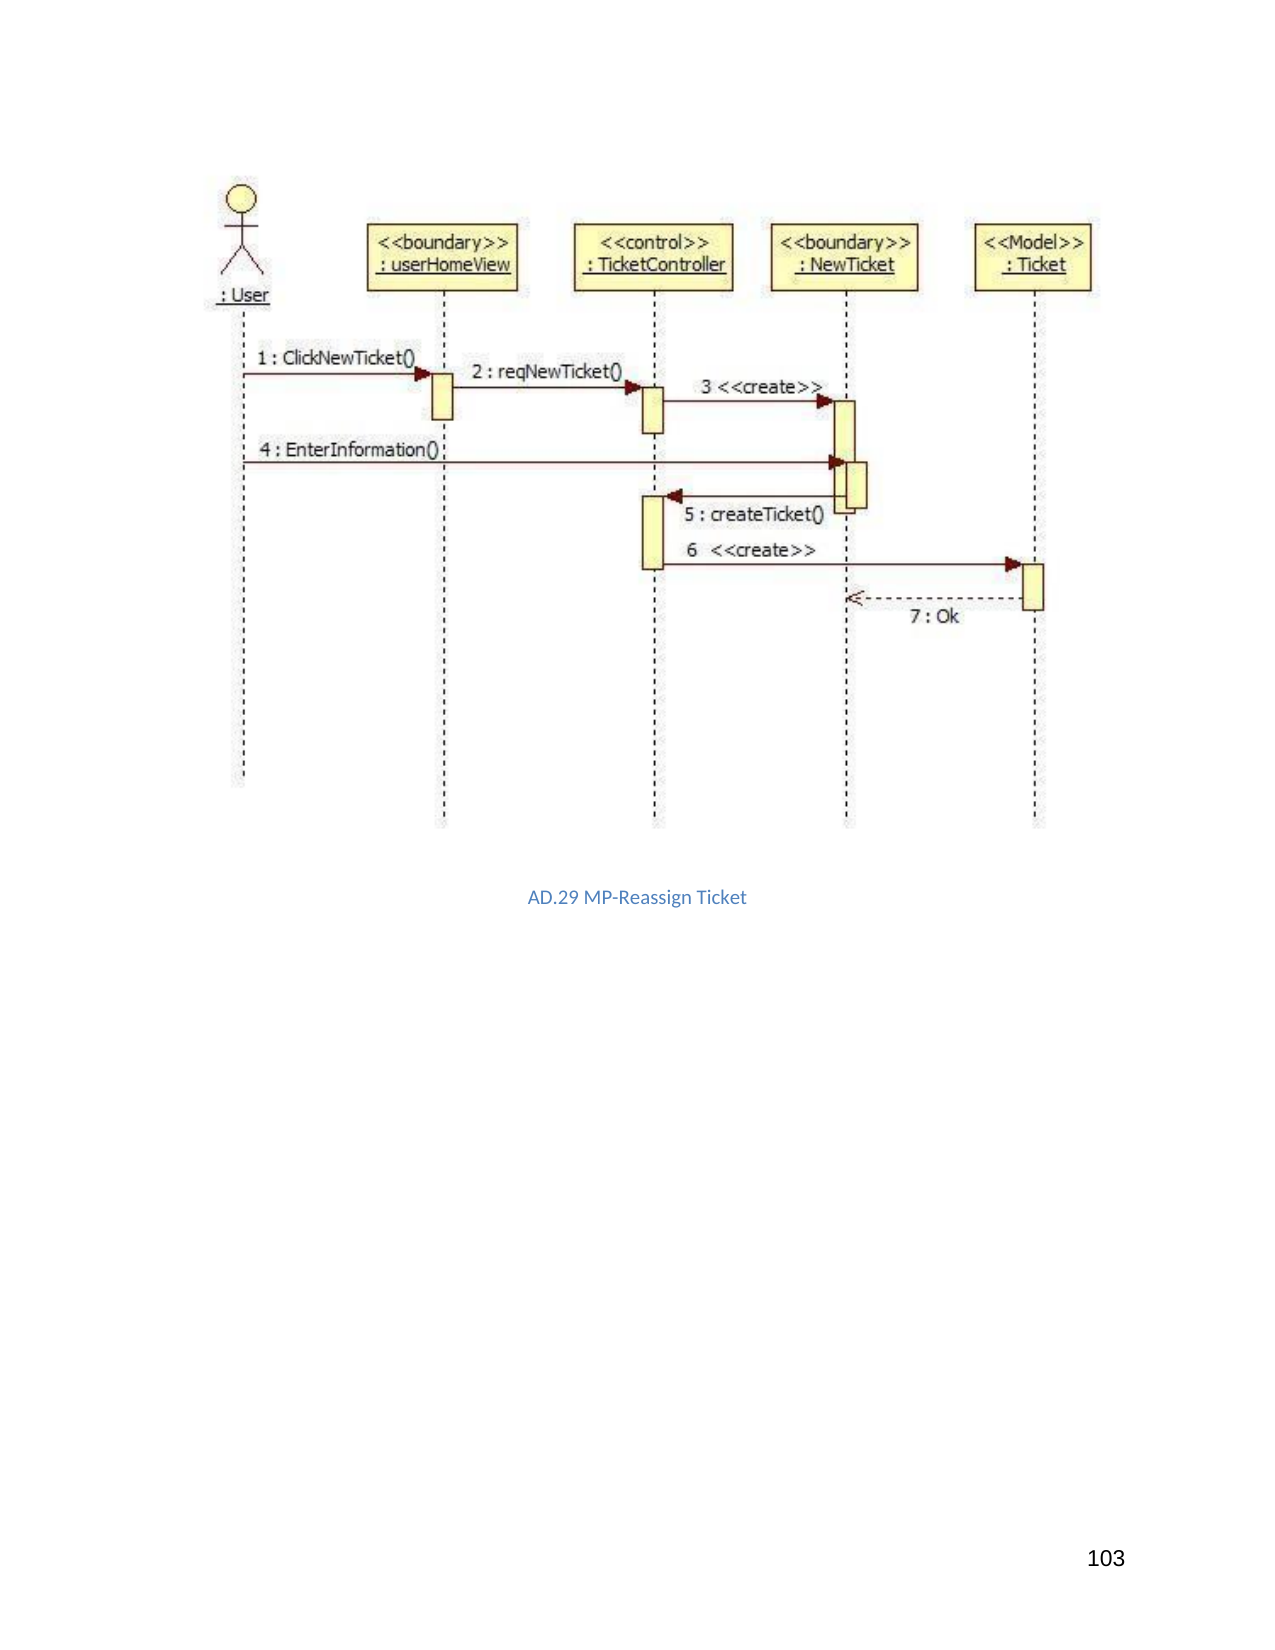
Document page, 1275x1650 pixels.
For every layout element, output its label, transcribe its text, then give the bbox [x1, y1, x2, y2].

text AD.29 MP-Reassign Ticket [150, 884, 1125, 910]
picture [150, 150, 1125, 851]
